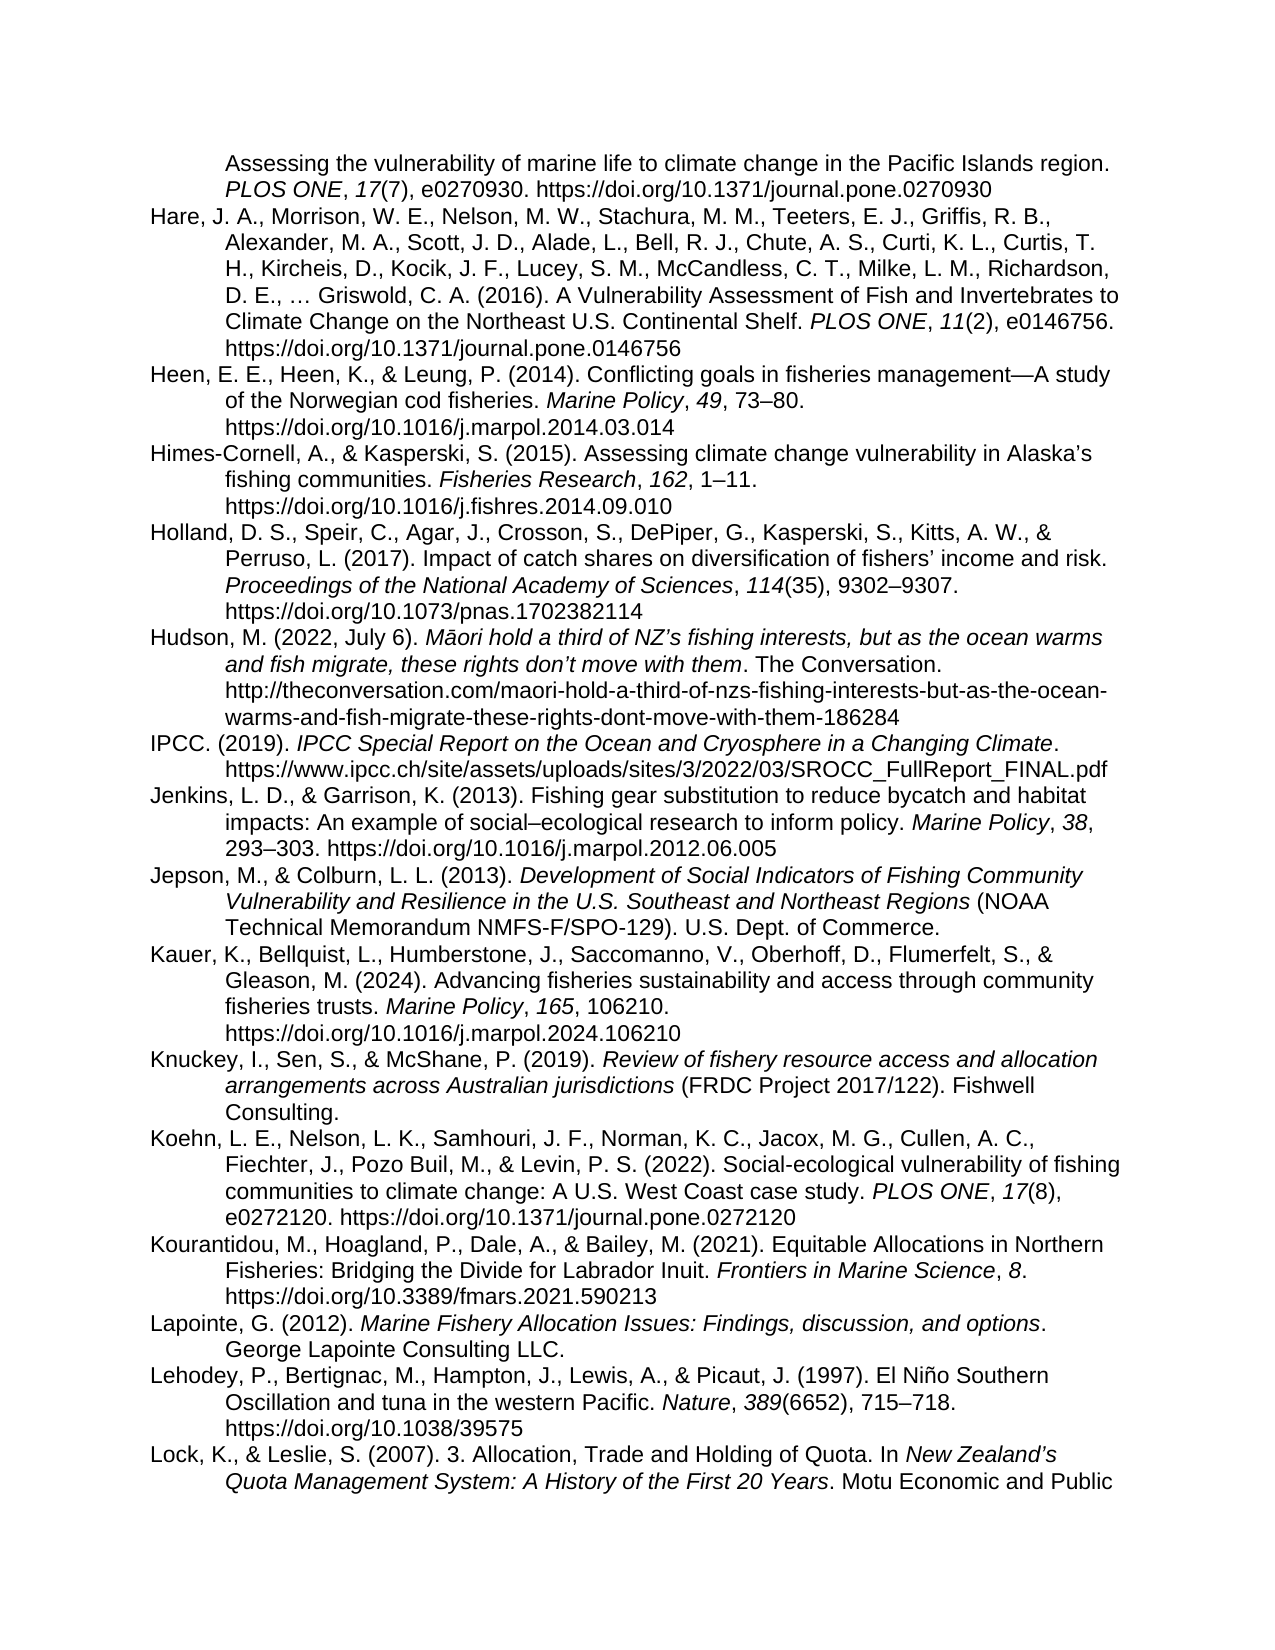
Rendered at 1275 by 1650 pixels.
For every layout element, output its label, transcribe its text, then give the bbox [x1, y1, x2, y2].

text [150, 1441, 1125, 1494]
text Jenkins, L. D., & Garrison, K. (2013). Fishing gear substitution to reduce bycatch and habitat impacts: An example of social–ecological research to inform policy. Marine Policy, 38, 293–303. https://doi.org/10.1016/j.marpol.2012.06.005 [150, 782, 1125, 862]
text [150, 150, 1125, 203]
text Heen, E. E., Heen, K., & Leung, P. (2014). Conflicting goals in fisheries management—A study of the Norwegian cod fisheries. Marine Policy, 49, 73–80. https://doi.org/10.1016/j.marpol.2014.03.014 [150, 361, 1125, 440]
text Lapointe, G. (2012). Marine Fishery Allocation Issues: Findings, discussion, and options. George Lapointe Consulting LLC. [150, 1309, 1125, 1362]
text Holland, D. S., Speir, C., Agar, J., Crosson, S., DePiper, G., Kasperski, S., Kitts, A. W., & Perruso, L. (2017). Impact of catch shares on diversification of fishers’ income and risk. Proceedings of the National Academy of Sciences, 114(35), 9302–9307. https://doi.org/10.1073/pnas.1702382114 [150, 519, 1125, 624]
text Hudson, M. (2022, July 6). Māori hold a third of NZ’s fishing interests, but as the ocean warms and fish migrate, these rights don’t move with them. The Conversation. http://theconversation.com/maori-hold-a-third-of-nzs-fishing-interests-but-as-the-ocean-warms-and-fish-migrate-these-rights-dont-move-with-them-186284 [150, 624, 1125, 730]
text Hare, J. A., Morrison, W. E., Nelson, M. W., Stachura, M. M., Teeters, E. J., Griffis, R. B., Alexander, M. A., Scott, J. D., Alade, L., Bell, R. J., Chute, A. S., Curti, K. L., Curtis, T. H., Kircheis, D., Kocik, J. F., Lucey, S. M., McCandless, C. T., Milke, L. M., Richardson, D. E., … Griswold, C. A. (2016). A Vulnerability Assessment of Fish and Invertebrates to Climate Change on the Northeast U.S. Continental Shelf. PLOS ONE, 11(2), e0146756. https://doi.org/10.1371/journal.pone.0146756 [150, 203, 1125, 361]
text Koehn, L. E., Nelson, L. K., Samhouri, J. F., Norman, K. C., Jacox, M. G., Cullen, A. C., Fiechter, J., Pozo Buil, M., & Levin, P. S. (2022). Social-ecological vulnerability of fishing communities to climate change: A U.S. West Coast case study. PLOS ONE, 17(8), e0272120. https://doi.org/10.1371/journal.pone.0272120 [150, 1125, 1125, 1231]
text IPCC. (2019). IPCC Special Report on the Ocean and Cryosphere in a Changing Climate. https://www.ipcc.ch/site/assets/uploads/sites/3/2022/03/SROCC_FullReport_FINAL.pdf [150, 730, 1125, 782]
text Knuckey, I., Sen, S., & McShane, P. (2019). Review of fishery resource access and allocation arrangements across Australian jurisdictions (FRDC Project 2017/122). Fishwell Consulting. [150, 1046, 1125, 1125]
text Himes-Cornell, A., & Kasperski, S. (2015). Assessing climate change vulnerability in Alaska’s fishing communities. Fisheries Research, 162, 1–11. https://doi.org/10.1016/j.fishres.2014.09.010 [150, 440, 1125, 519]
text Kauer, K., Bellquist, L., Humberstone, J., Saccomanno, V., Oberhoff, D., Flumerfelt, S., & Gleason, M. (2024). Advancing fisheries sustainability and access through community fisheries trusts. Marine Policy, 165, 106210. https://doi.org/10.1016/j.marpol.2024.106210 [150, 941, 1125, 1046]
text Lehodey, P., Bertignac, M., Hampton, J., Lewis, A., & Picaut, J. (1997). El Niño Southern Oscillation and tuna in the western Pacific. Nature, 389(6652), 715–718. https://doi.org/10.1038/39575 [150, 1362, 1125, 1441]
text Kourantidou, M., Hoagland, P., Dale, A., & Bailey, M. (2021). Equitable Allocations in Northern Fisheries: Bridging the Divide for Labrador Inuit. Frontiers in Marine Science, 8. https://doi.org/10.3389/fmars.2021.590213 [150, 1231, 1125, 1309]
text Jepson, M., & Colburn, L. L. (2013). Development of Social Indicators of Fishing Community Vulnerability and Resilience in the U.S. Southeast and Northeast Regions (NOAA Technical Memorandum NMFS-F/SPO-129). U.S. Dept. of Commerce. [150, 862, 1125, 941]
